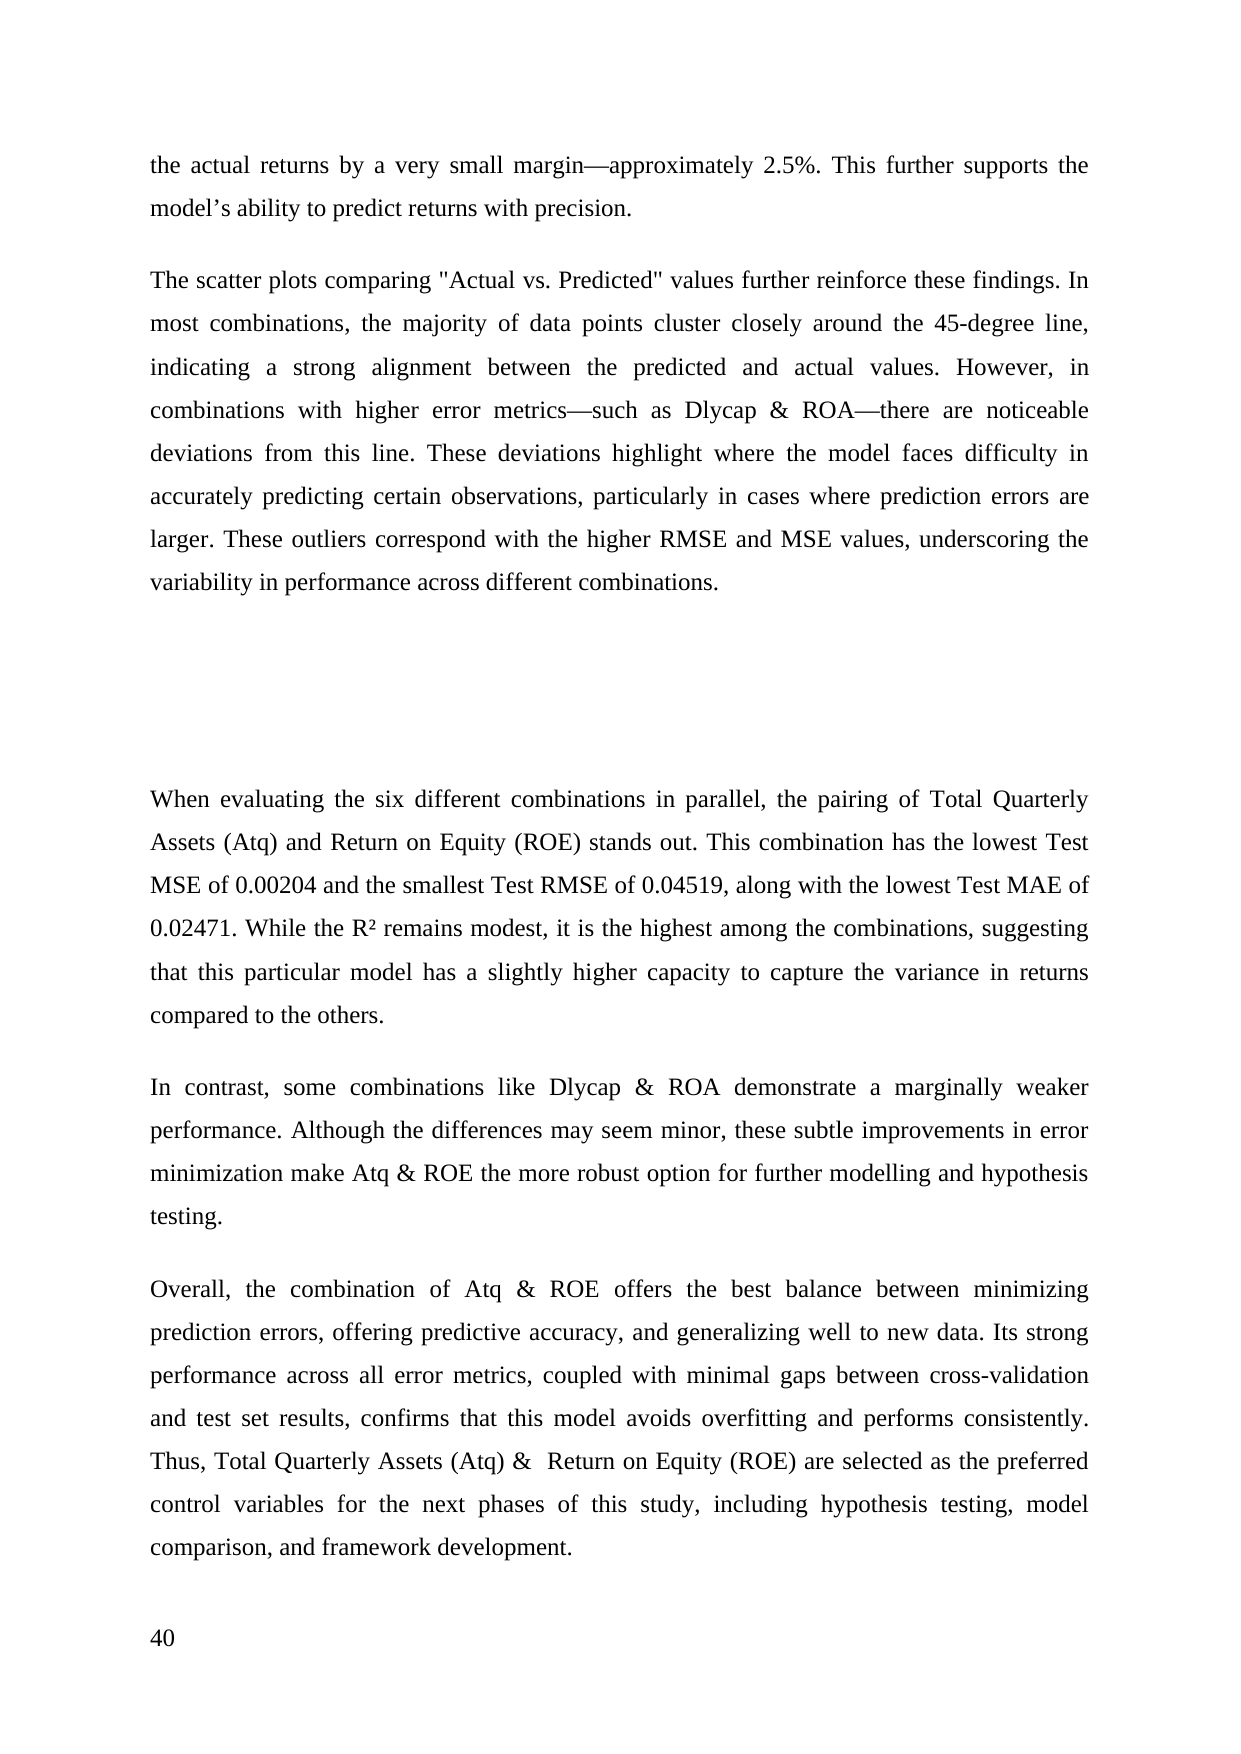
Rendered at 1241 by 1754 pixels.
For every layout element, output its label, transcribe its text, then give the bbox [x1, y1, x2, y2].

text The scatter plots comparing "Actual vs. Predicted" values further reinforce these findings. In most combinations, the majority of data points cluster closely around the 45-degree line, indicating a strong alignment between the predicted and actual values. However, in combinations with higher error metrics—such as Dlycap & ROA—there are noticeable deviations from this line. These deviations highlight where the model faces difficulty in accurately predicting certain observations, particularly in cases where prediction errors are larger. These outliers correspond with the higher RMSE and MSE values, underscoring the variability in performance across different combinations. [150, 265, 1090, 596]
text Overall, the combination of Atq & ROE offers the best balance between minimizing prediction errors, offering predictive accuracy, and generalizing well to new data. Its strong performance across all error metrics, coupled with minimal gaps between cross-validation and test set results, confirms that this model avoids overfitting and performs consistently. Thus, Total Quarterly Assets (Atq) & Return on Equity (ROE) are selected as the preferred control variables for the next phases of this study, including hypothesis testing, model comparison, and framework development. [150, 1274, 1090, 1561]
text When evaluating the six different combinations in parallel, the pairing of Total Quarterly Assets (Atq) and Return on Equity (ROE) stands out. This combination has the lowest Test MSE of 0.00204 and the smallest Test RMSE of 0.04519, along with the lowest Test MAE of 0.02471. While the R² remains modest, it is the highest among the combinations, suggesting that this particular model has a slightly higher capacity to capture the variance in returns compared to the others. [150, 784, 1090, 1028]
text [150, 150, 1090, 222]
text In contrast, some combinations like Dlycap & ROA demonstrate a marginally weaker performance. Although the differences may seem minor, these subtle improvements in error minimization make Atq & ROE the more robust option for further modelling and hypothesis testing. [150, 1072, 1090, 1230]
